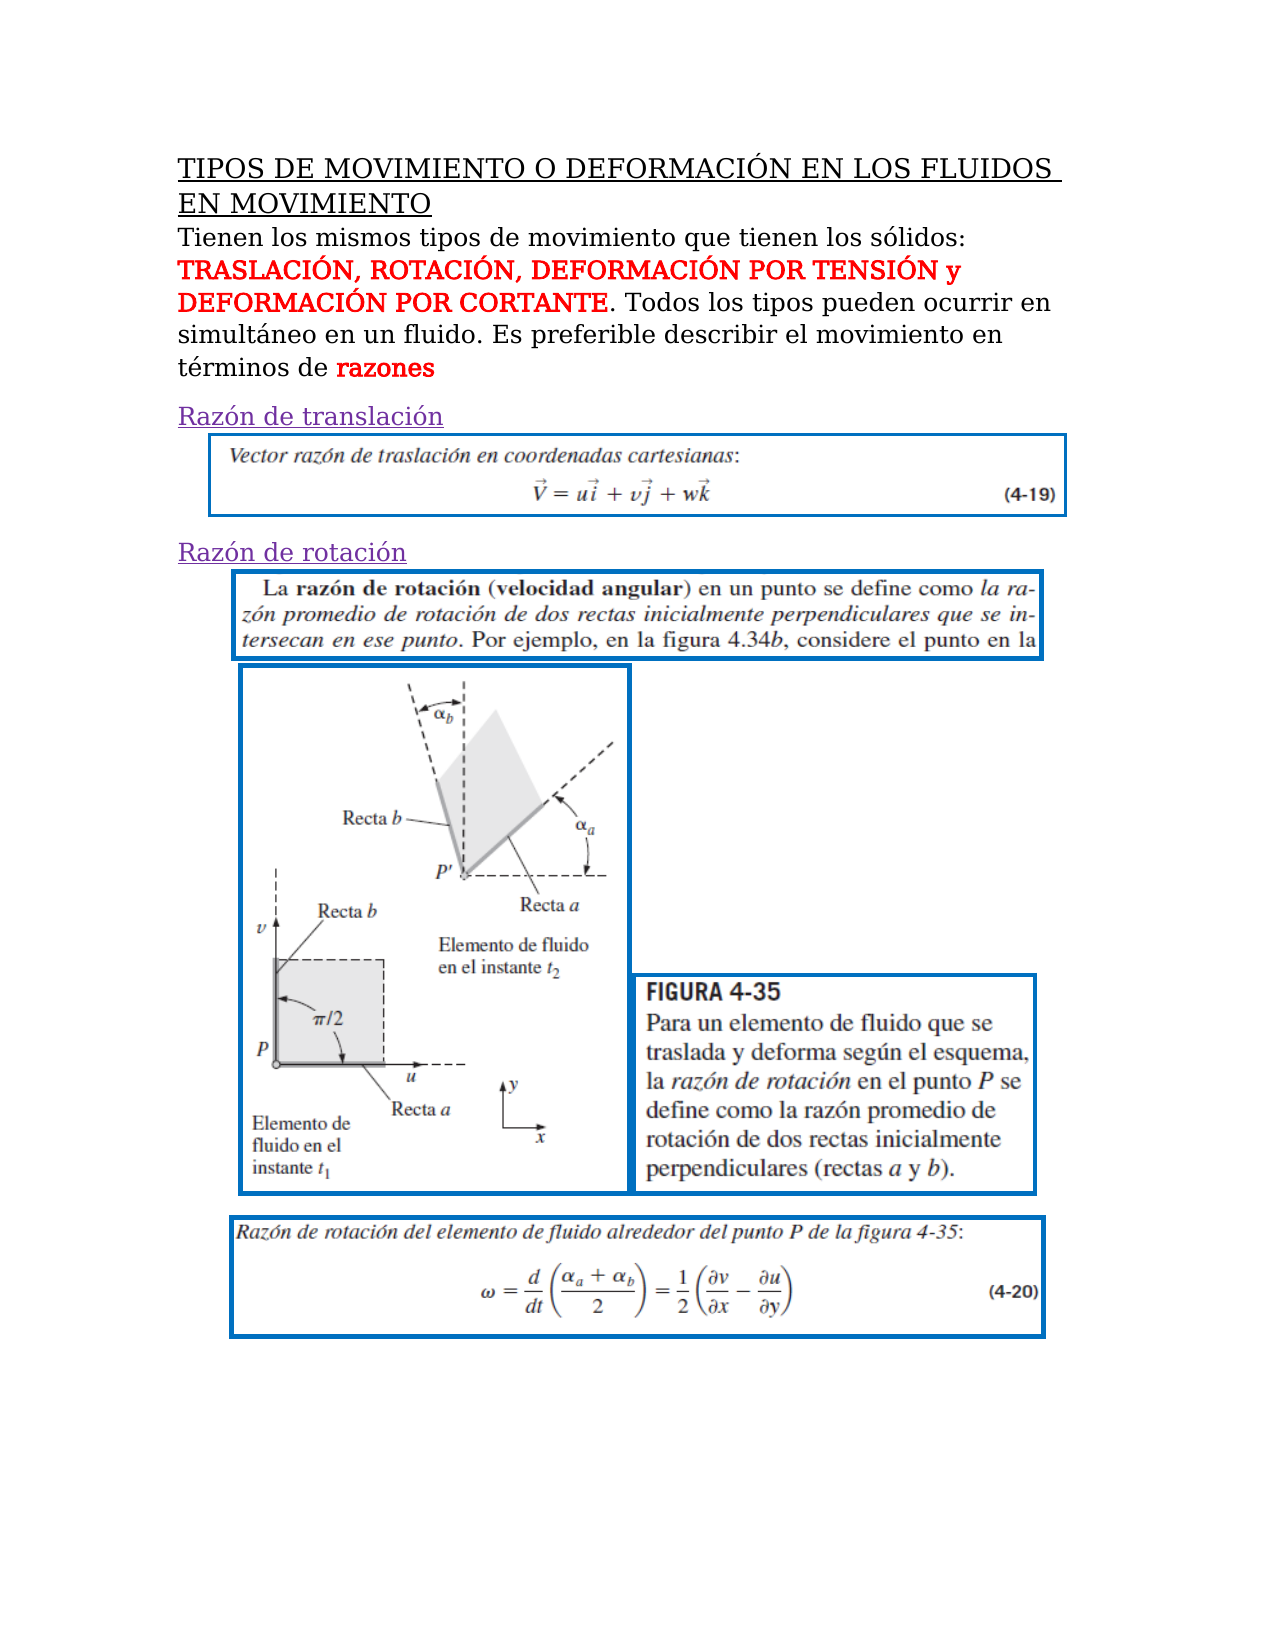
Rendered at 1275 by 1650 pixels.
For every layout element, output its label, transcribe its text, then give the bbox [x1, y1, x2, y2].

picture [636, 977, 1033, 1191]
picture [234, 1220, 1041, 1334]
picture [236, 574, 1039, 656]
subtitle TIPOS DE MOVIMIENTO O DEFORMACIÓN EN LOS FLUIDOS EN MOVIMIENTO [177, 152, 1098, 219]
picture [243, 668, 627, 1191]
text Tienen los mismos tipos de movimiento que tienen los sólidos: TRASLACIÓN, ROTACIÓN, DEFORMACIÓN POR TENSIÓN y DEFORMACIÓN POR CORTANTE. Todos los tipos pueden ocurrir en simultáneo en un fluido. Es preferible describir el movimiento en términos de razones [177, 222, 1098, 381]
subtitle Razón de translación [177, 400, 1098, 430]
picture [211, 436, 1064, 514]
subtitle Razón de rotación [177, 536, 1098, 566]
